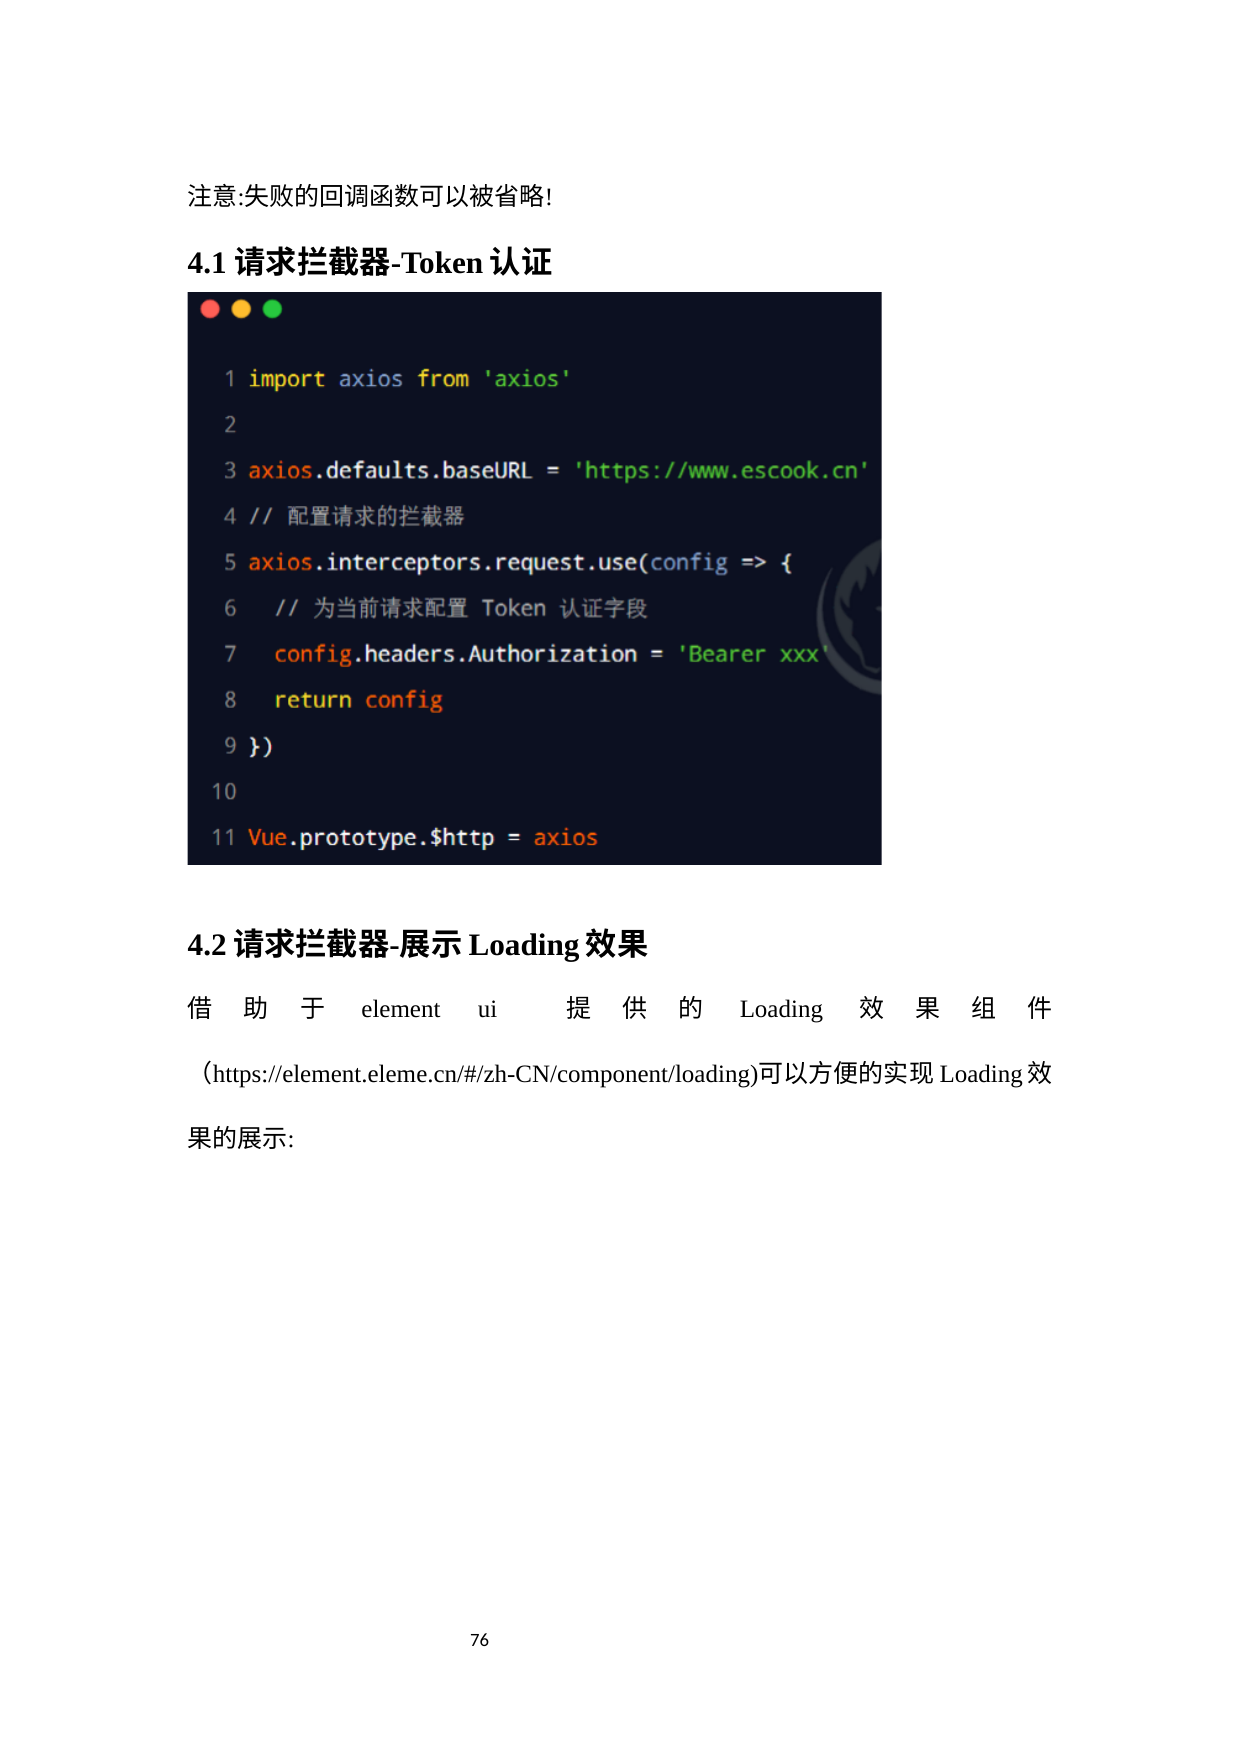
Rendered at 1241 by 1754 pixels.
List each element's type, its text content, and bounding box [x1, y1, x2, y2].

picture [187, 292, 882, 865]
text 4.1 请求拦截器-Token认证 [187, 227, 1053, 292]
text 4.2请求拦截器-展示Loading效果 [187, 909, 1053, 974]
text 借助于element ui 提供的Loading效果组件（https://element.eleme.cn/#/zh-CN/component/loading)可以方便的实现Loading效果的展示: [187, 974, 1053, 1169]
text 注意:失败的回调函数可以被省略! [187, 162, 1053, 227]
